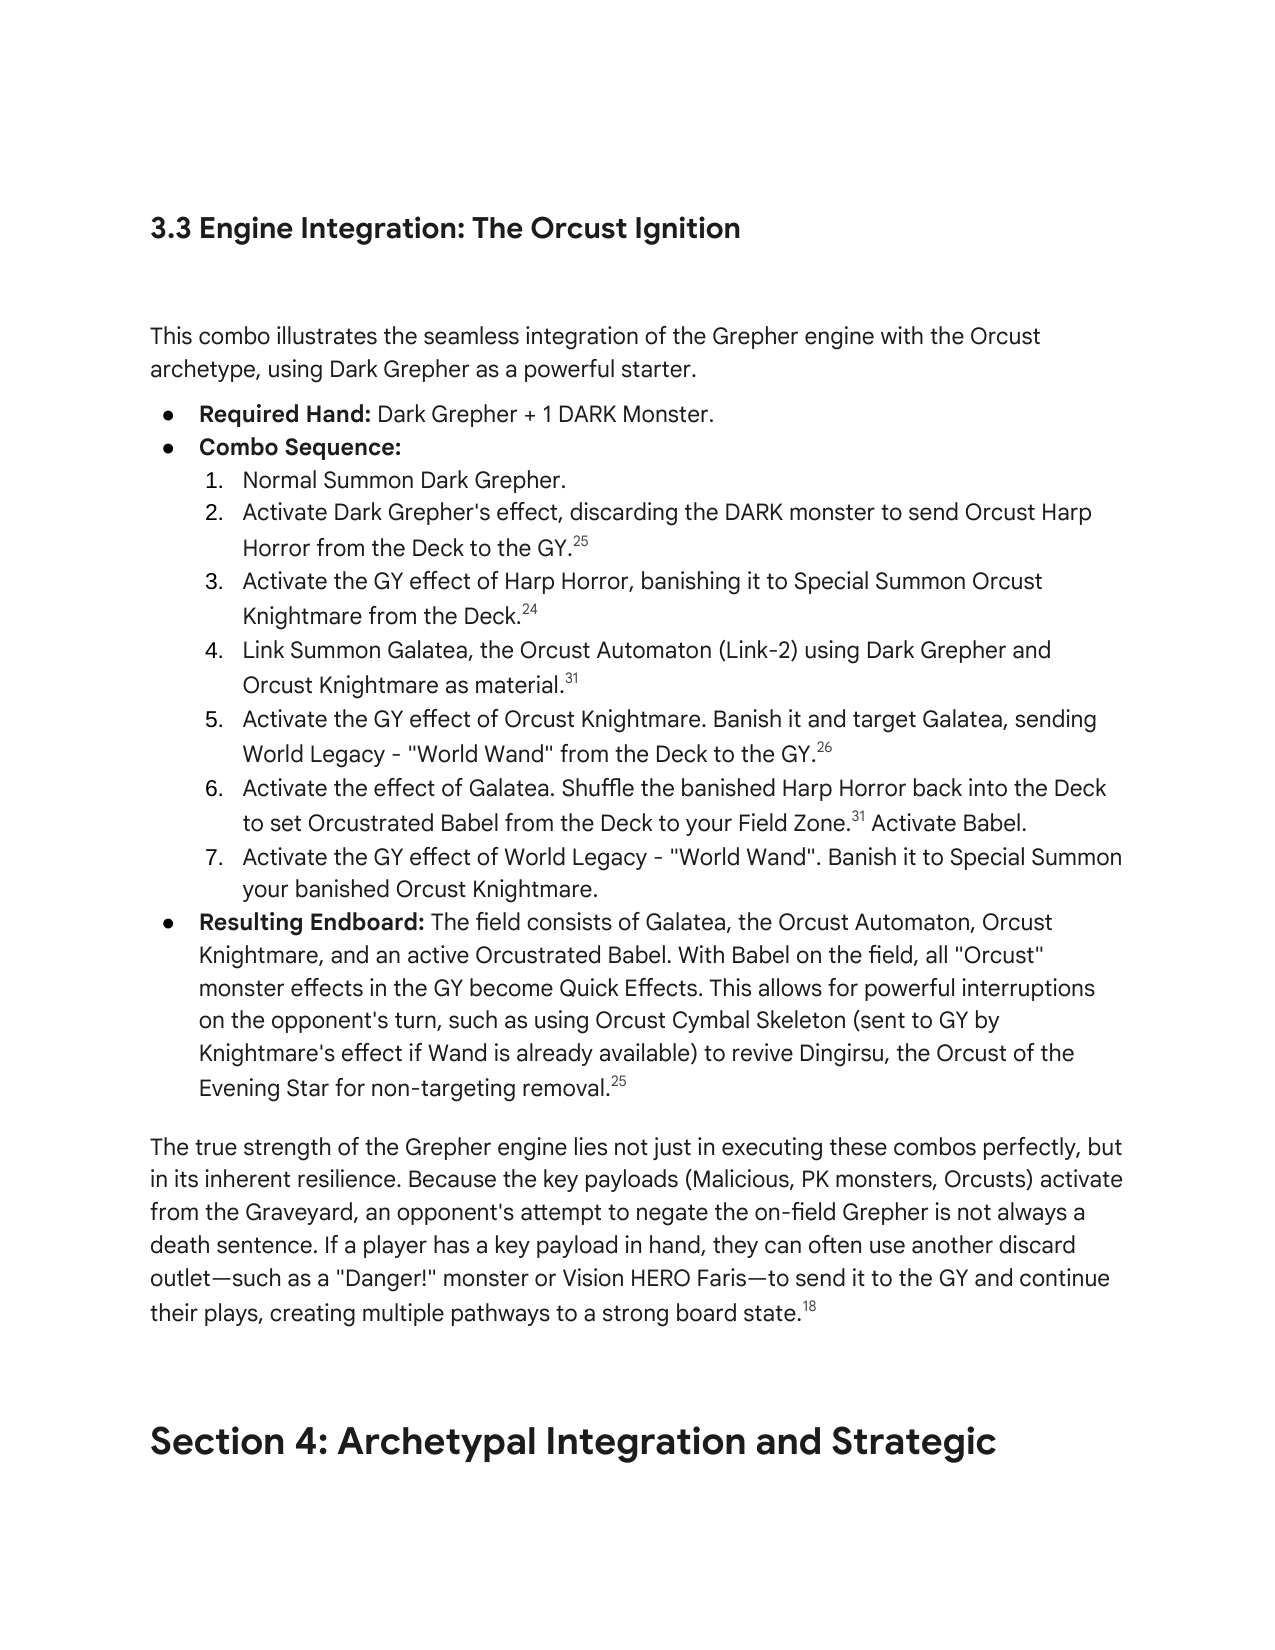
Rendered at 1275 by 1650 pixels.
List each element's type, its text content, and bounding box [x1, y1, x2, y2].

list Required Hand: Dark Grepher + 1 DARK Monster. [161, 401, 1125, 429]
list Activate the GY effect of World Legacy - "World Wand". Banish it to Special Summon your banished Orcust Knightmare. [205, 843, 1125, 904]
list Resulting Endboard: The field consists of Galatea, the Orcust Automaton, Orcust Knightmare, and an active Orcustrated Babel. With Babel on the field, all "Orcust" monster effects in the GY become Quick Effects. This allows for powerful interruptions on the opponent's turn, such as using Orcust Cymbal Skeleton (sent to GY by Knightmare's effect if Wand is already available) to revive Dingirsu, the Orcust of the Evening Star for non-targeting removal.25 [161, 908, 1125, 1104]
list Activate the effect of Galatea. Shuffle the banished Harp Horror back into the Deck to set Orcustrated Babel from the Deck to your Field Zone.31 Activate Babel. [205, 774, 1125, 838]
list Normal Summon Dark Grepher. [205, 466, 1125, 495]
text The true strength of the Grepher engine lies not just in executing these combos perfectly, but in its inherent resilience. Because the key payloads (Malicious, PK monsters, Orcusts) activate from the Graveyard, an opponent's attempt to negate the on-field Grepher is not always a death sentence. If a player has a key payload in hand, they can often use another discard outlet—such as a "Danger!" monster or Vision HERO Faris—to send it to the GY and continue their plays, creating multiple pathways to a strong board state.18 [150, 1133, 1125, 1328]
subtitle 3.3 Engine Integration: The Orcust Ignition [150, 211, 1125, 247]
list Activate Dark Grepher's effect, discarding the DARK monster to send Orcust Harp Horror from the Deck to the GY.25 [205, 499, 1125, 563]
list Combo Sequence: [161, 433, 1125, 462]
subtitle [150, 1418, 1125, 1465]
list Activate the GY effect of Orcust Knightmare. Banish it and target Galatea, sending World Legacy - "World Wand" from the Deck to the GY.26 [205, 705, 1125, 770]
list Activate the GY effect of Harp Horror, banishing it to Special Summon Orcust Knightmare from the Deck.24 [205, 567, 1125, 632]
list Link Summon Galatea, the Orcust Automaton (Link-2) using Dark Grepher and Orcust Knightmare as material.31 [205, 636, 1125, 701]
text This combo illustrates the seamless integration of the Grepher engine with the Orcust archetype, using Dark Grepher as a powerful starter. [150, 323, 1125, 384]
